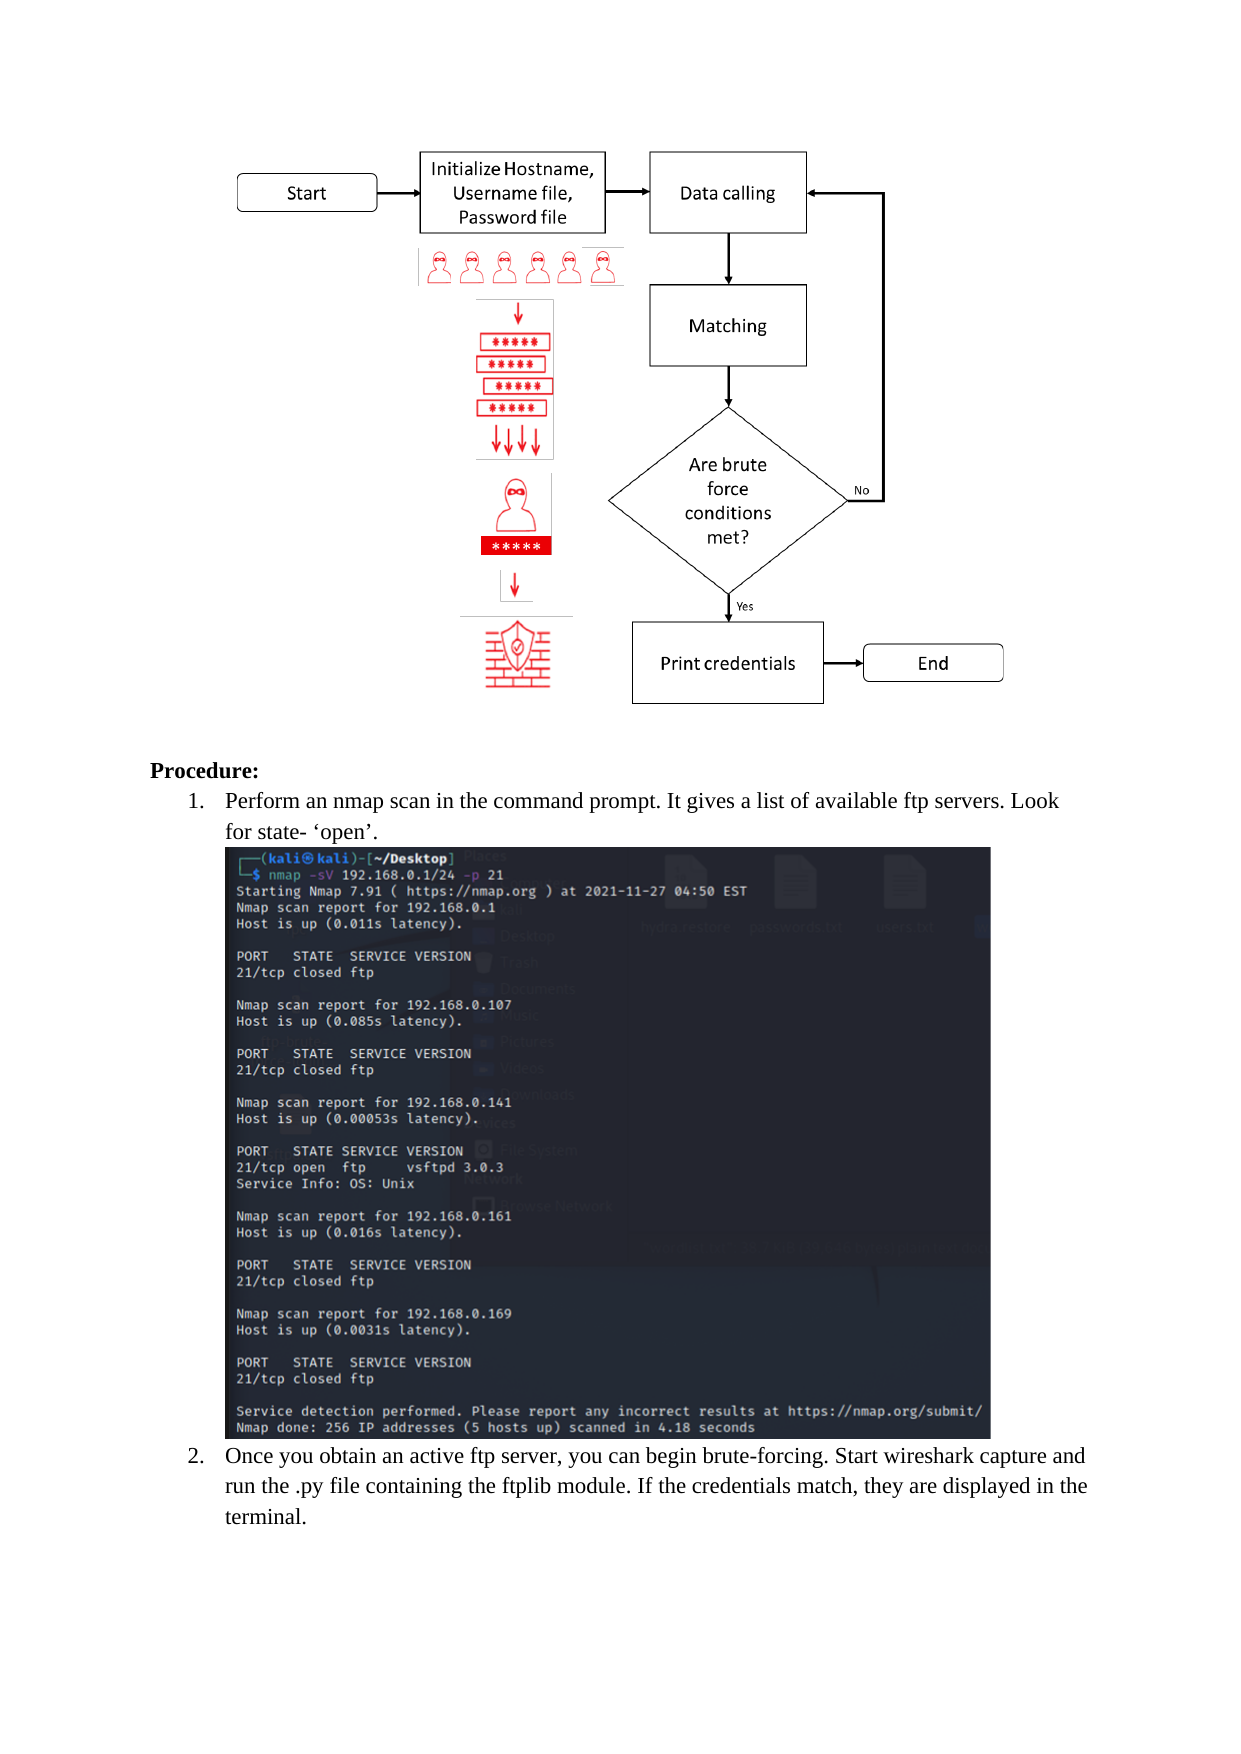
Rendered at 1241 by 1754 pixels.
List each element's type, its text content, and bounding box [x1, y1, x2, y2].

list Perform an nmap scan in the command prompt. It gives a list of available ftp servers. Look for state- ‘open’. [187, 787, 1090, 844]
text Procedure: [150, 757, 1090, 784]
picture [225, 847, 991, 1439]
picture [237, 150, 1004, 704]
list Once you obtain an active ftp server, you can begin brute-forcing. Start wireshark capture and run the .py file containing the ftplib module. If the credentials match, they are displayed in the terminal. [187, 1442, 1090, 1529]
